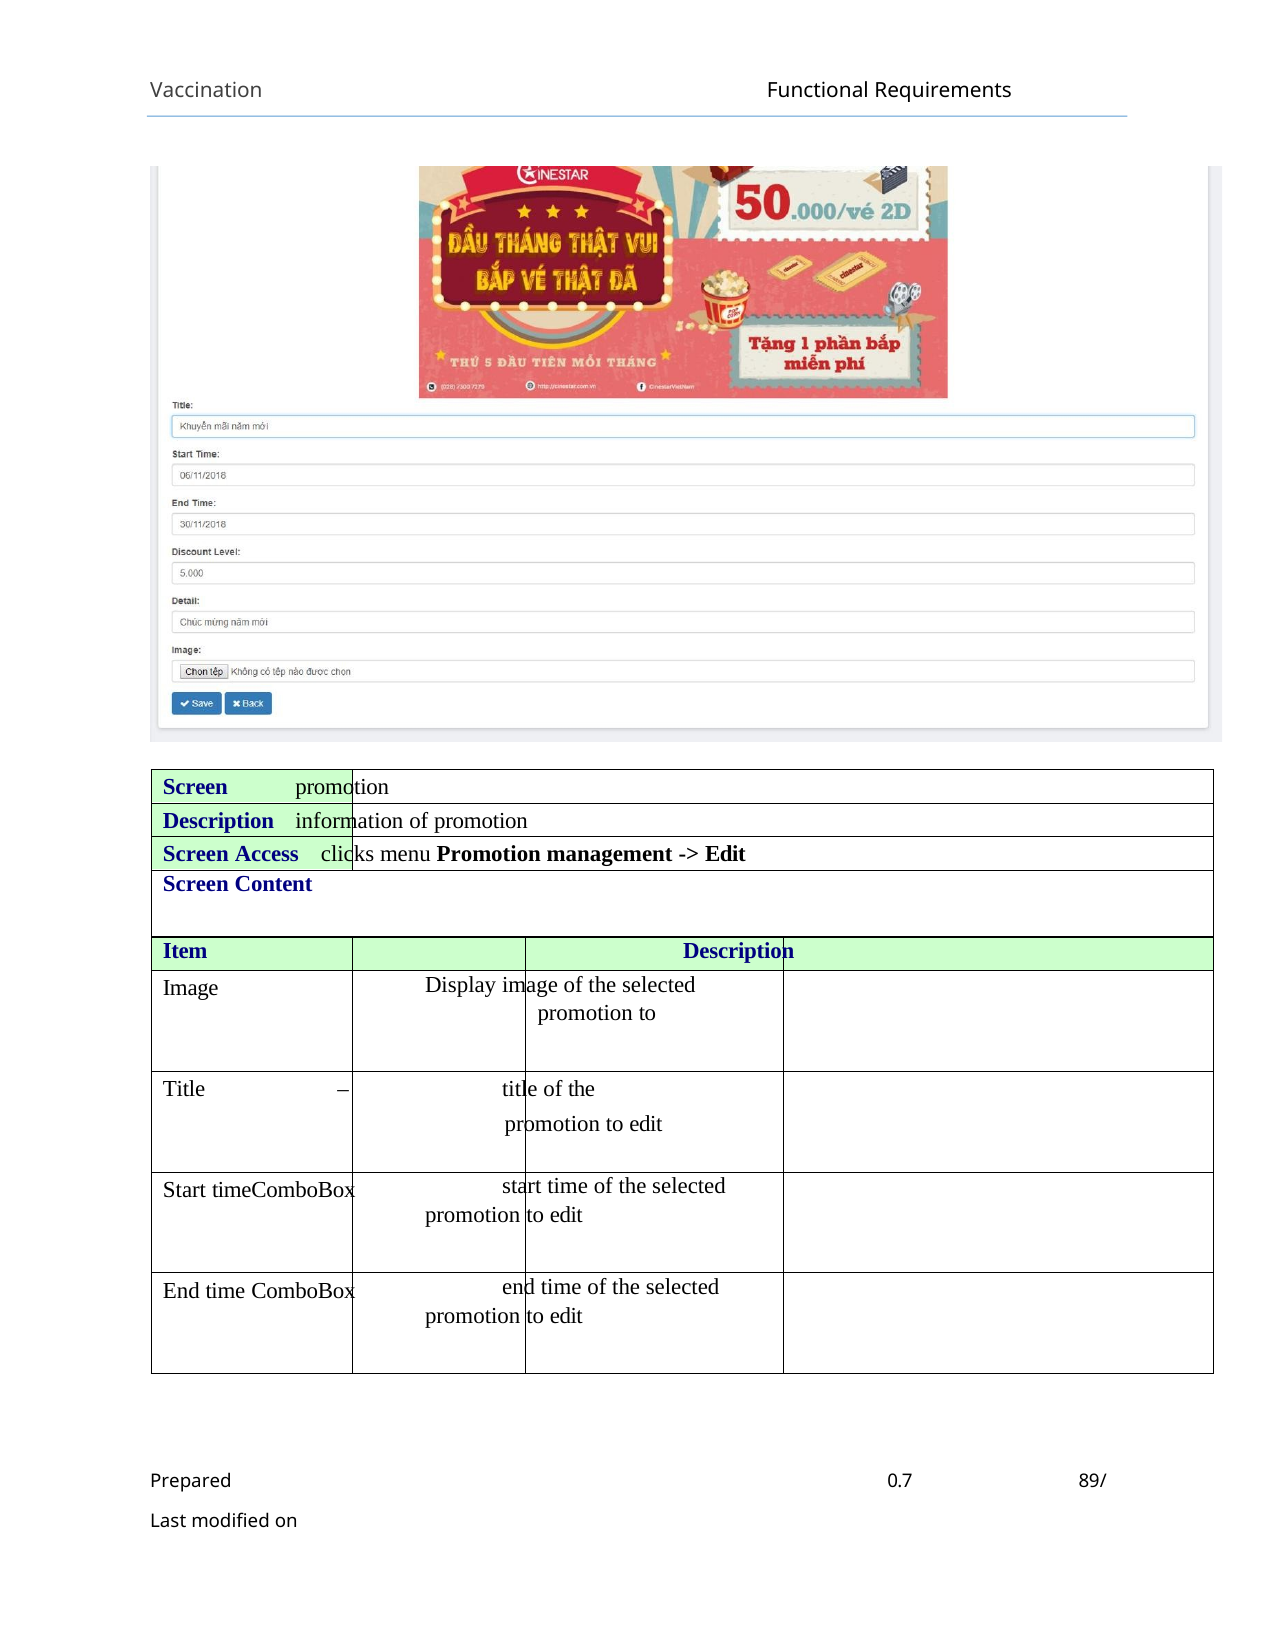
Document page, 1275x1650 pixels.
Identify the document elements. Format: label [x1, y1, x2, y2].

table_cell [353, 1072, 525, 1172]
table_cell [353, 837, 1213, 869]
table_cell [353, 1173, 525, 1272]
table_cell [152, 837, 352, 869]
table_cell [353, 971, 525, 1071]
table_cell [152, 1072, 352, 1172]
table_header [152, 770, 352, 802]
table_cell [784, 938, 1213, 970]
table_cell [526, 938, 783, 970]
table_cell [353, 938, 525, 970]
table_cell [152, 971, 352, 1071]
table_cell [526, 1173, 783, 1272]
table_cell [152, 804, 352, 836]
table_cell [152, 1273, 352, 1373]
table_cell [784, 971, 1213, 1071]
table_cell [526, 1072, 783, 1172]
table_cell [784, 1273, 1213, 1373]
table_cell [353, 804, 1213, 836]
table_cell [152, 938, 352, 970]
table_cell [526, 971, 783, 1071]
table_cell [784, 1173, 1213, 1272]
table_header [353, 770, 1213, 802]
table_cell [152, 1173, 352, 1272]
picture [150, 166, 1223, 742]
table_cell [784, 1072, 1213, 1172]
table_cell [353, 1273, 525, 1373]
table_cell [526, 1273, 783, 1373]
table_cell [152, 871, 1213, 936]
